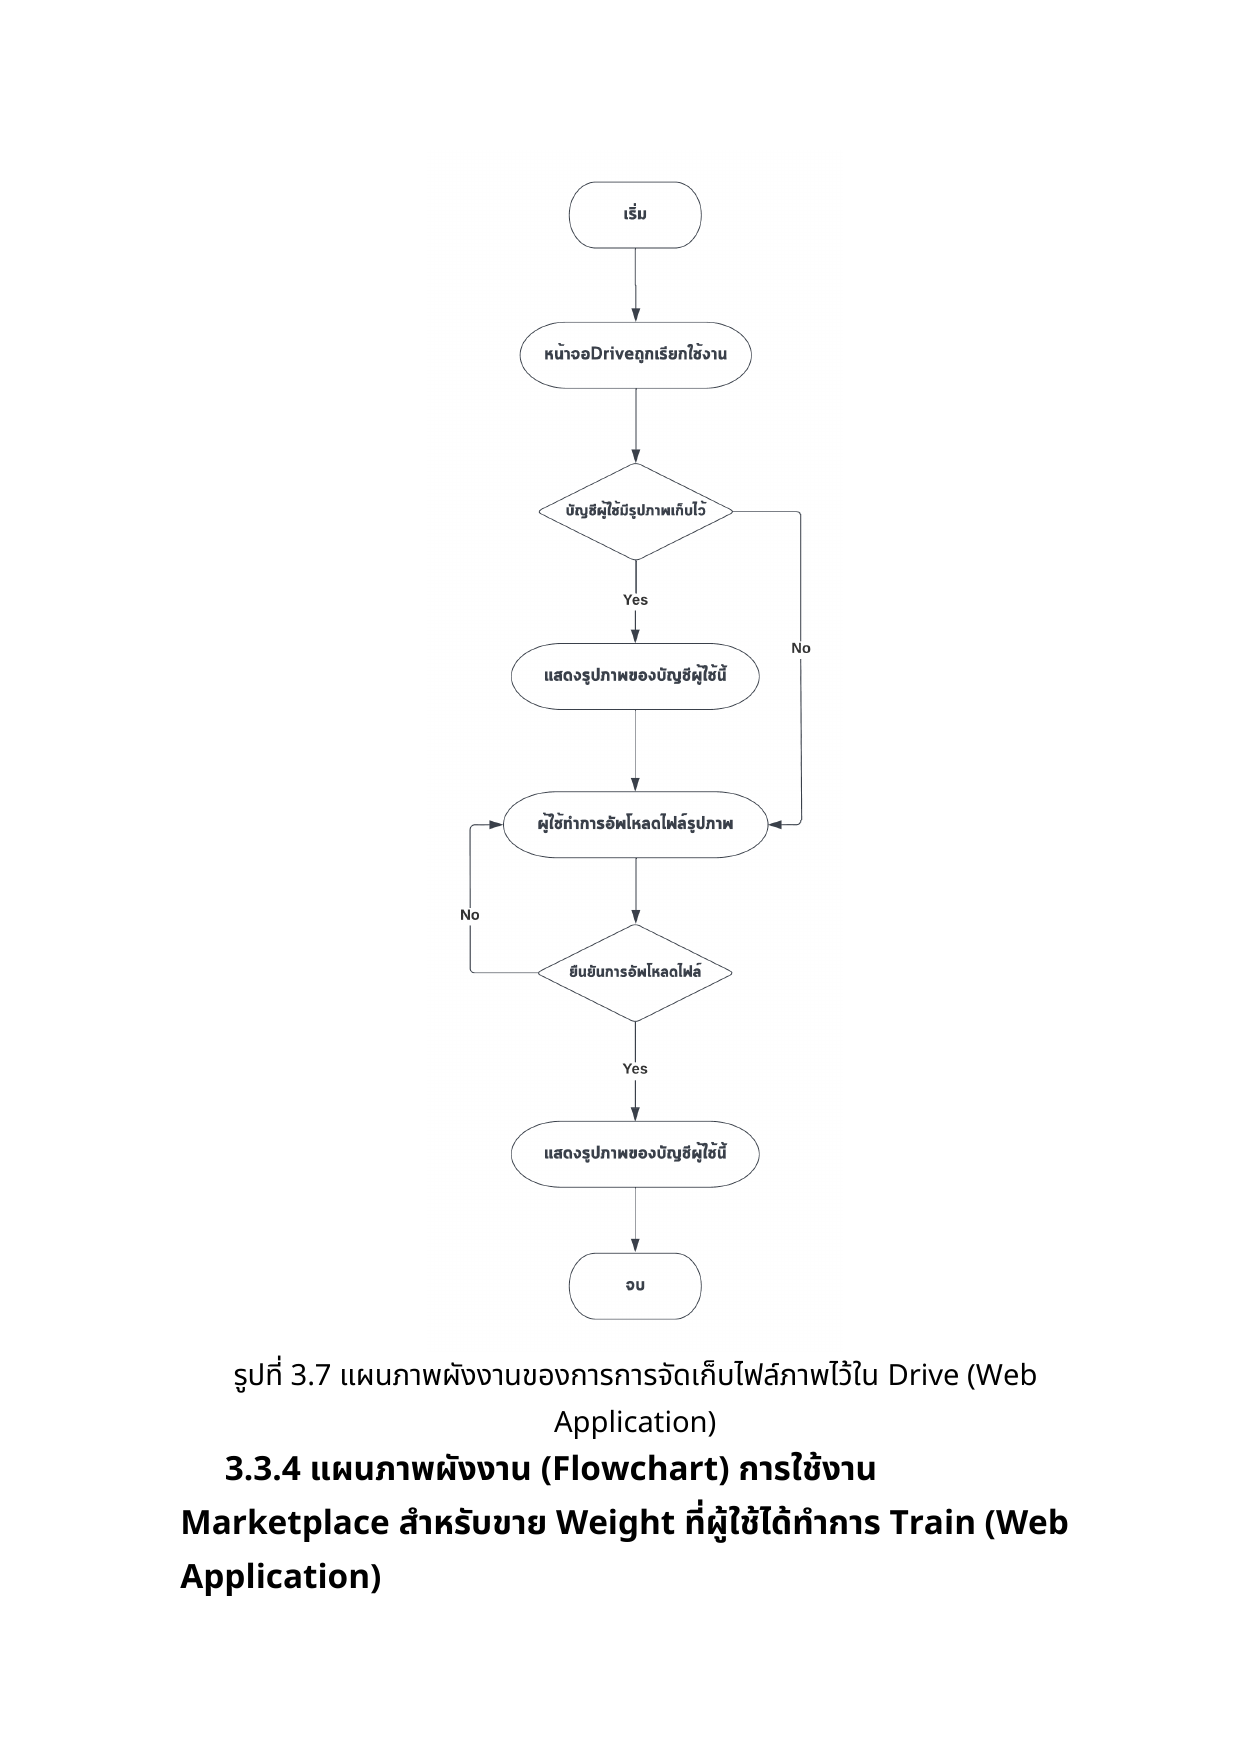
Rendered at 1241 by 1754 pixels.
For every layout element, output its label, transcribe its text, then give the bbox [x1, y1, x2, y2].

text รูปที่ 3.7 แผนภาพผังงานของการการจัดเก็บไฟล์ภาพไว้ใน Drive (Web Application) [180, 1354, 1090, 1441]
picture [427, 150, 844, 1352]
text 3.3.4 แผนภาพผังงาน (Flowchart) การใช้งาน Marketplace สำหรับขาย Weight ที่ผู้ใช้ได้ทำการ Train (Web Application) [180, 1444, 1090, 1599]
